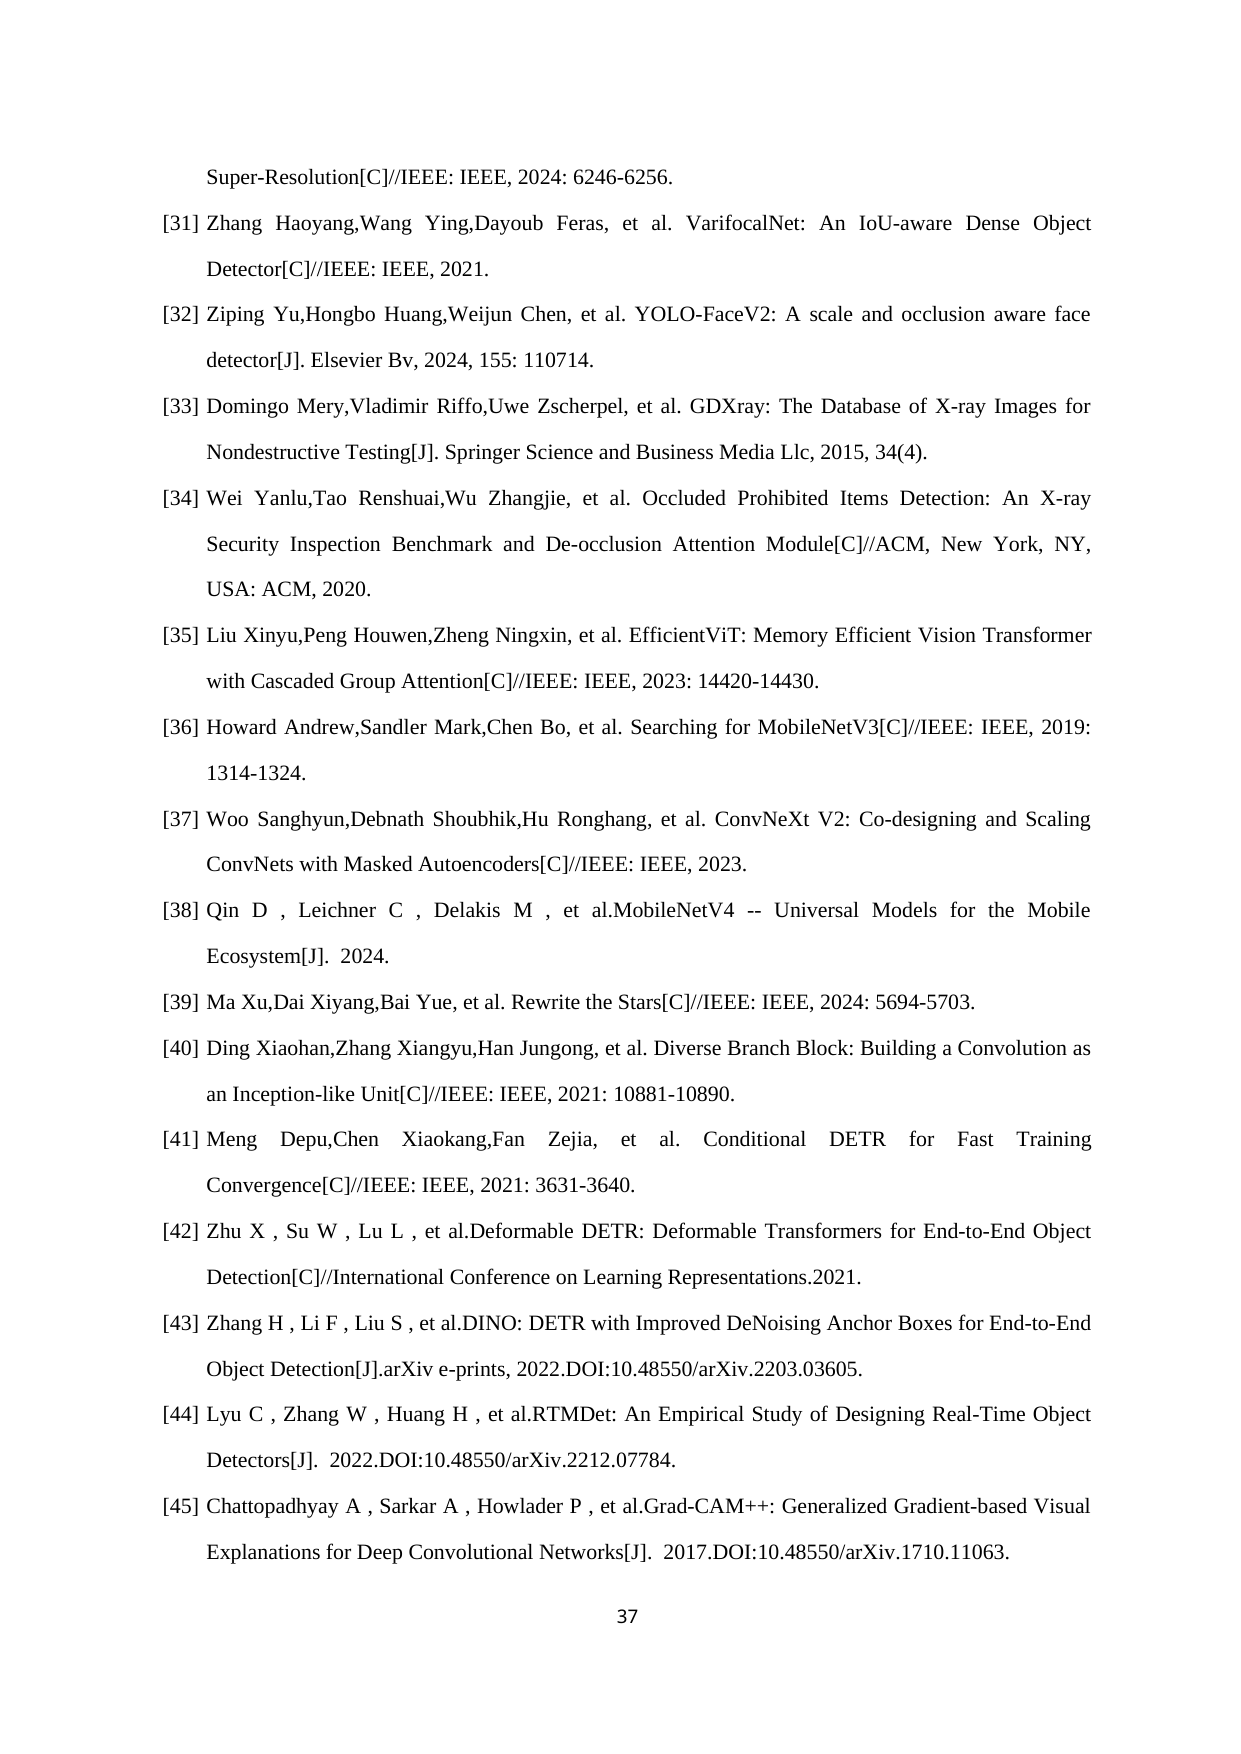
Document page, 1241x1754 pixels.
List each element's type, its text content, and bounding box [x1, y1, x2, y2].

list Woo Sanghyun,Debnath Shoubhik,Hu Ronghang, et al. ConvNeXt V2: Co-designing and Scaling ConvNets with Masked Autoencoders[C]//IEEE: IEEE, 2023. [162, 789, 1092, 881]
list Wei Yanlu,Tao Renshuai,Wu Zhangjie, et al. Occluded Prohibited Items Detection: An X-ray Security Inspection Benchmark and De-occlusion Attention Module[C]//ACM, New York, NY, USA: ACM, 2020. [162, 468, 1092, 606]
list Ma Xu,Dai Xiyang,Bai Yue, et al. Rewrite the Stars[C]//IEEE: IEEE, 2024: 5694-5703. [162, 973, 1092, 1018]
list Lyu C , Zhang W , Huang H , et al.RTMDet: An Empirical Study of Designing Real-Time Object Detectors[J]. 2022.DOI:10.48550/arXiv.2212.07784. [162, 1385, 1092, 1477]
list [162, 148, 1092, 193]
list Howard Andrew,Sandler Mark,Chen Bo, et al. Searching for MobileNetV3[C]//IEEE: IEEE, 2019: 1314-1324. [162, 698, 1092, 789]
list Zhang H , Li F , Liu S , et al.DINO: DETR with Improved DeNoising Anchor Boxes for End-to-End Object Detection[J].arXiv e-prints, 2022.DOI:10.48550/arXiv.2203.03605. [162, 1293, 1092, 1385]
list Zhang Haoyang,Wang Ying,Dayoub Feras, et al. VarifocalNet: An IoU-aware Dense Object Detector[C]//IEEE: IEEE, 2021. [162, 193, 1092, 285]
list Ziping Yu,Hongbo Huang,Weijun Chen, et al. YOLO-FaceV2: A scale and occlusion aware face detector[J]. Elsevier Bv, 2024, 155: 110714. [162, 285, 1092, 377]
list Meng Depu,Chen Xiaokang,Fan Zejia, et al. Conditional DETR for Fast Training Convergence[C]//IEEE: IEEE, 2021: 3631-3640. [162, 1110, 1092, 1202]
list Ding Xiaohan,Zhang Xiangyu,Han Jungong, et al. Diverse Branch Block: Building a Convolution as an Inception-like Unit[C]//IEEE: IEEE, 2021: 10881-10890. [162, 1018, 1092, 1110]
list Chattopadhyay A , Sarkar A , Howlader P , et al.Grad-CAM++: Generalized Gradient-based Visual Explanations for Deep Convolutional Networks[J]. 2017.DOI:10.48550/arXiv.1710.11063. [162, 1477, 1092, 1568]
list Domingo Mery,Vladimir Riffo,Uwe Zscherpel, et al. GDXray: The Database of X-ray Images for Nondestructive Testing[J]. Springer Science and Business Media Llc, 2015, 34(4). [162, 377, 1092, 468]
list Qin D , Leichner C , Delakis M , et al.MobileNetV4 -- Universal Models for the Mobile Ecosystem[J]. 2024. [162, 881, 1092, 973]
list Zhu X , Su W , Lu L , et al.Deformable DETR: Deformable Transformers for End-to-End Object Detection[C]//International Conference on Learning Representations.2021. [162, 1202, 1092, 1293]
list Liu Xinyu,Peng Houwen,Zheng Ningxin, et al. EfficientViT: Memory Efficient Vision Transformer with Cascaded Group Attention[C]//IEEE: IEEE, 2023: 14420-14430. [162, 606, 1092, 698]
